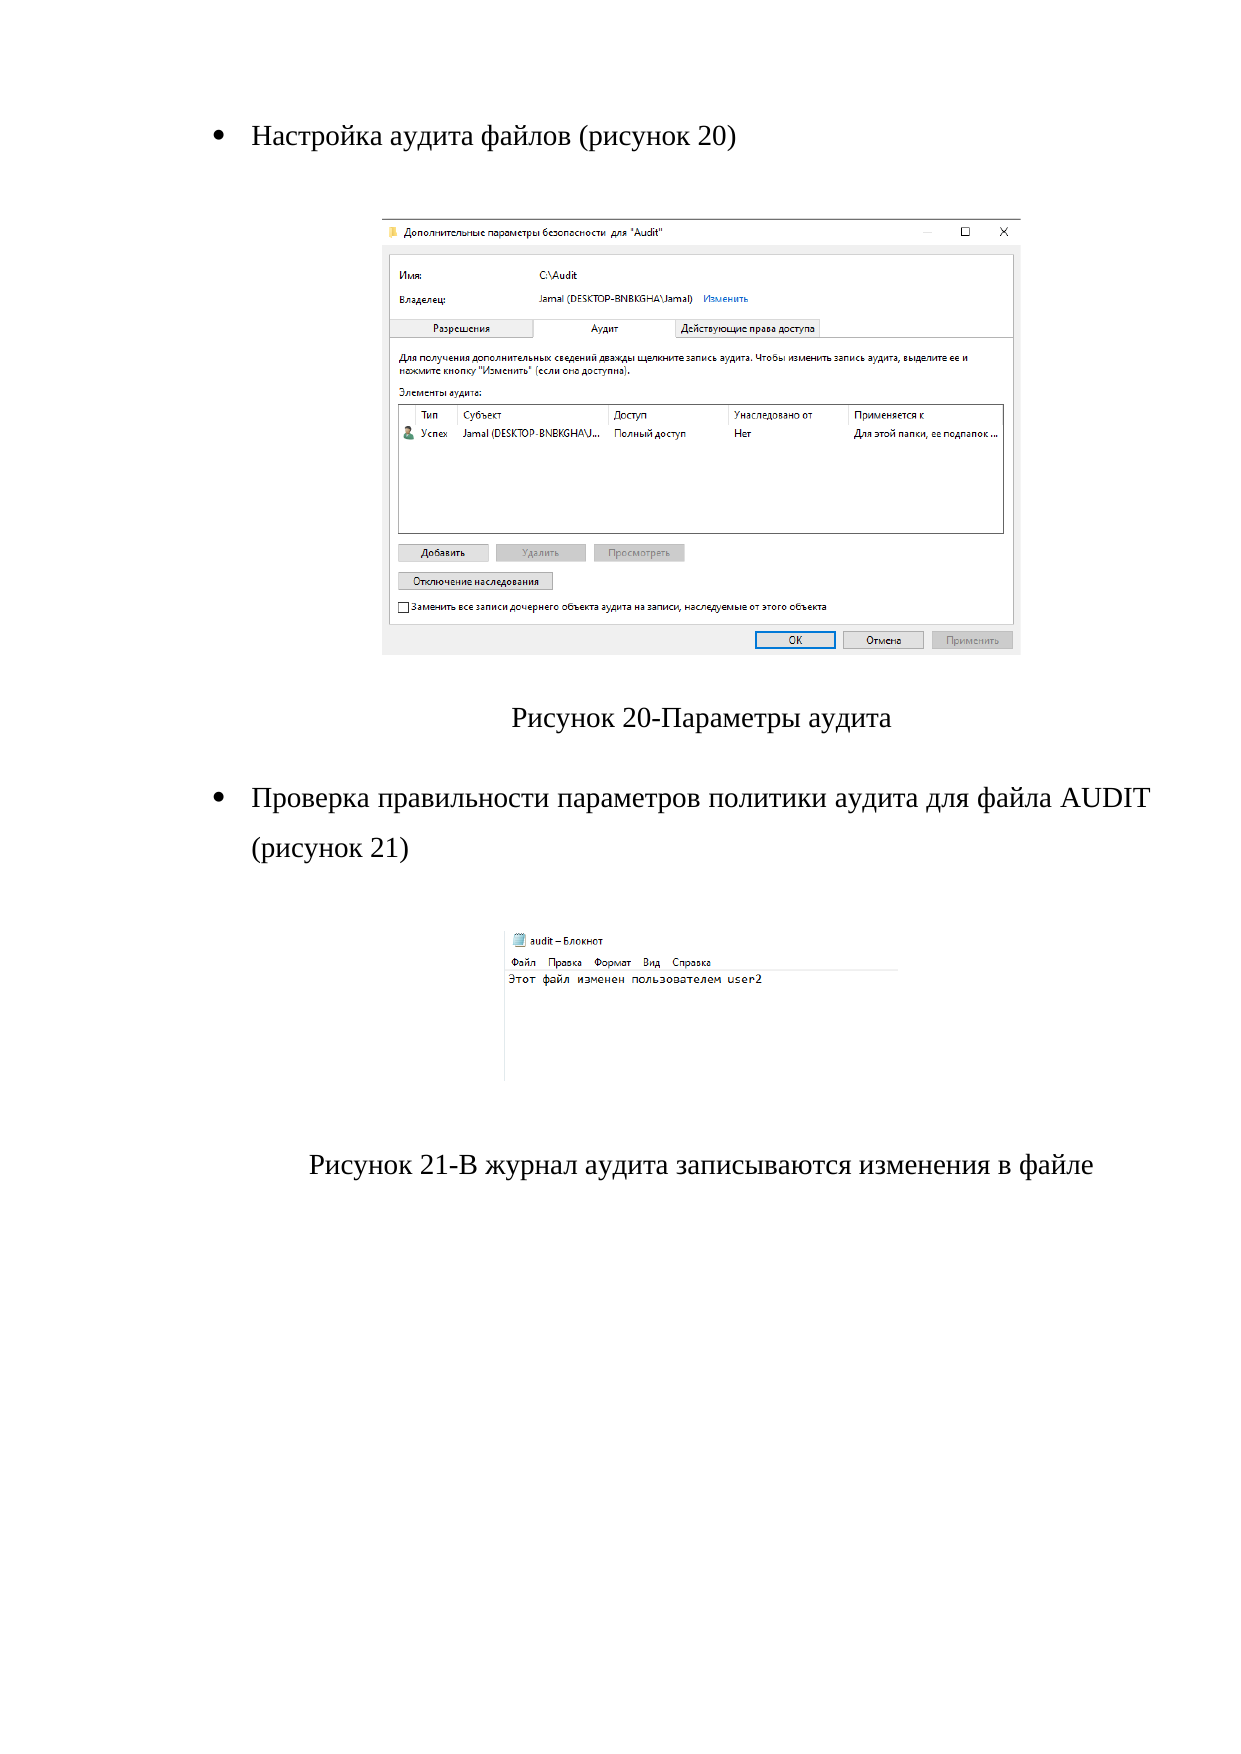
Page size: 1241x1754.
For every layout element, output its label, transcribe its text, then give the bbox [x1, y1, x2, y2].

picture [504, 931, 898, 1081]
picture [382, 218, 1021, 655]
list Рисунок 21-В журнал аудита записываются изменения в файле [251, 1147, 1152, 1181]
text Рисунок 20-Параметры аудита [251, 701, 1152, 734]
list Проверка правильности параметров политики аудита для файла AUDIT (рисунок 21) [213, 780, 1152, 864]
list Настройка аудита файлов (рисунок 20) [213, 118, 1152, 152]
